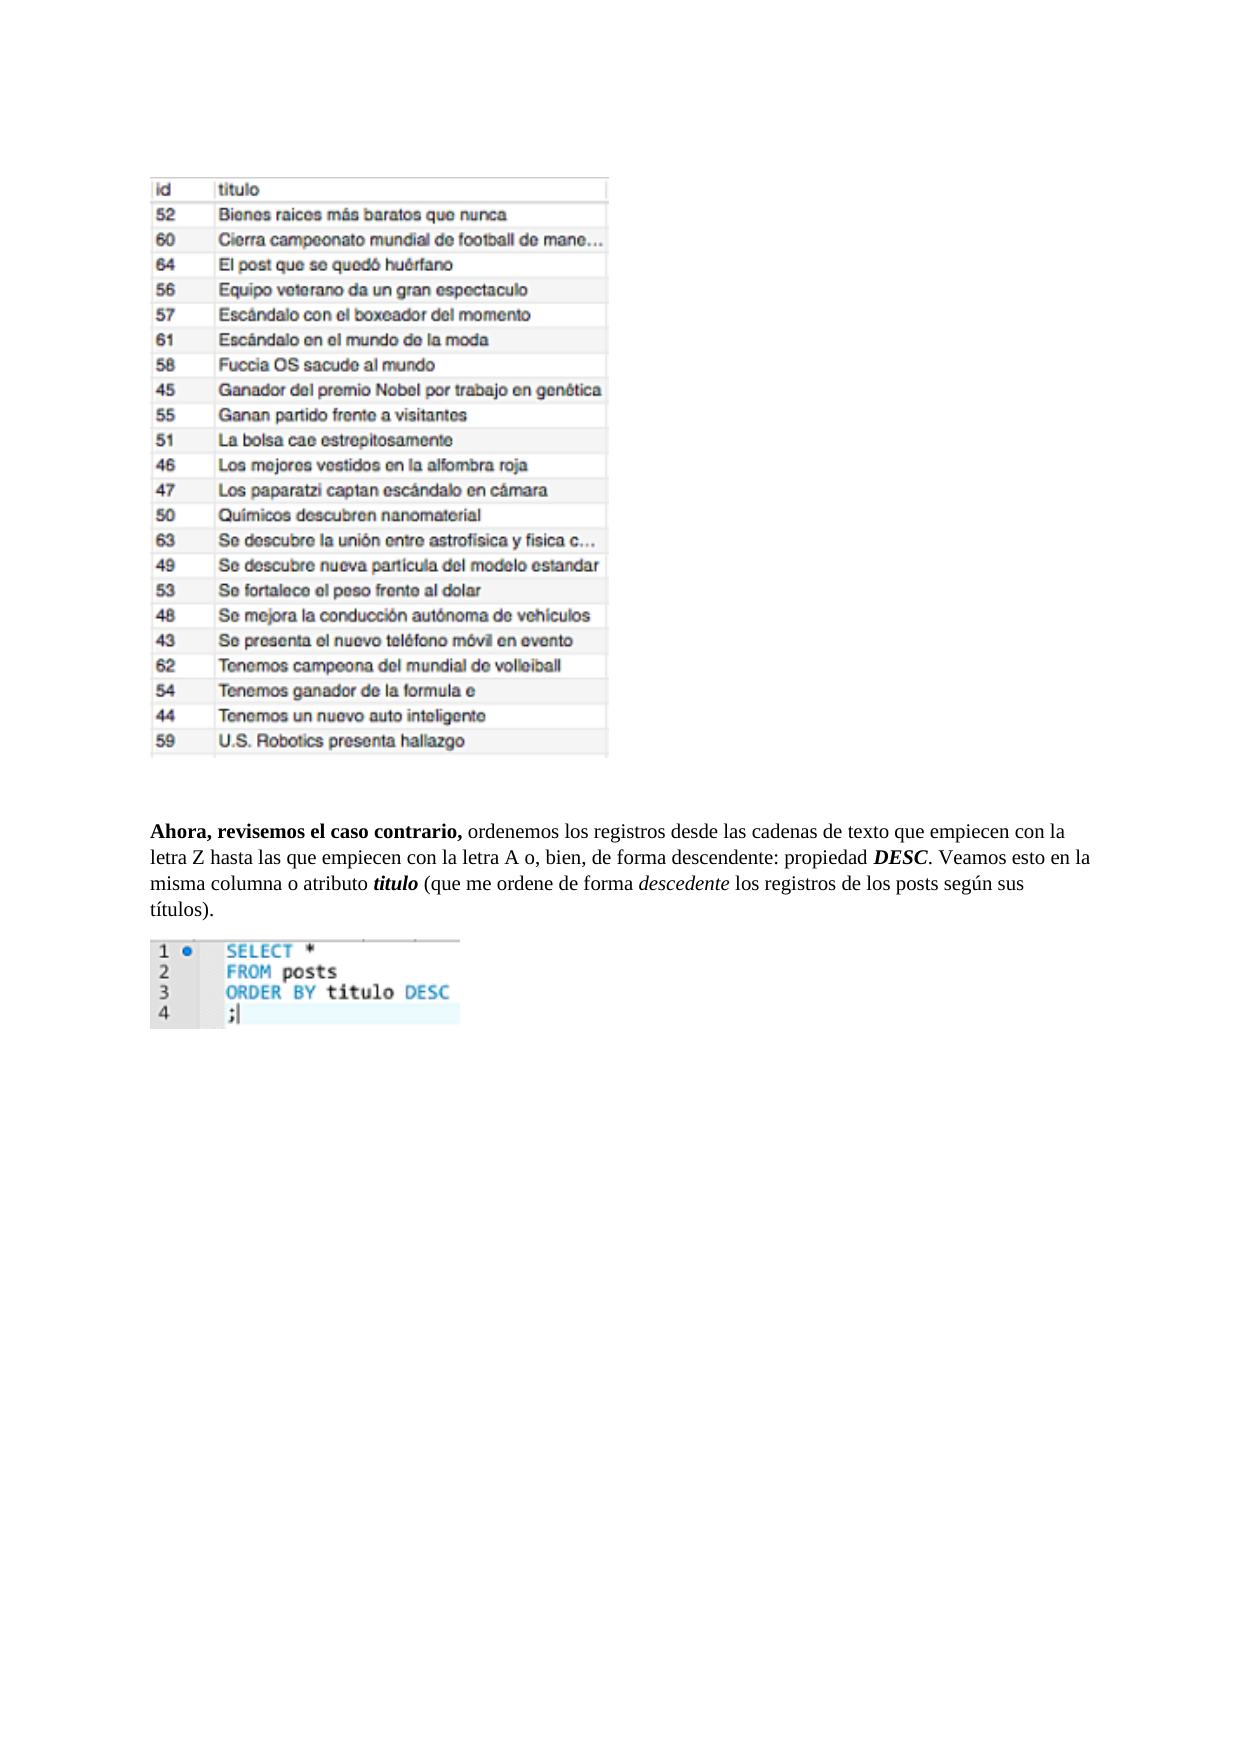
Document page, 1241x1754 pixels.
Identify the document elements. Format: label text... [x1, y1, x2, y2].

picture [150, 939, 460, 1029]
text Ahora, revisemos el caso contrario, ordenemos los registros desde las cadenas de texto que empiecen con la letra Z hasta las que empiecen con la letra A o, bien, de forma descendente: propiedad DESC. Veamos esto en la misma columna o atributo titulo (que me ordene de forma descedente los registros de los posts según sus títulos). [150, 819, 1090, 921]
picture [150, 177, 609, 758]
